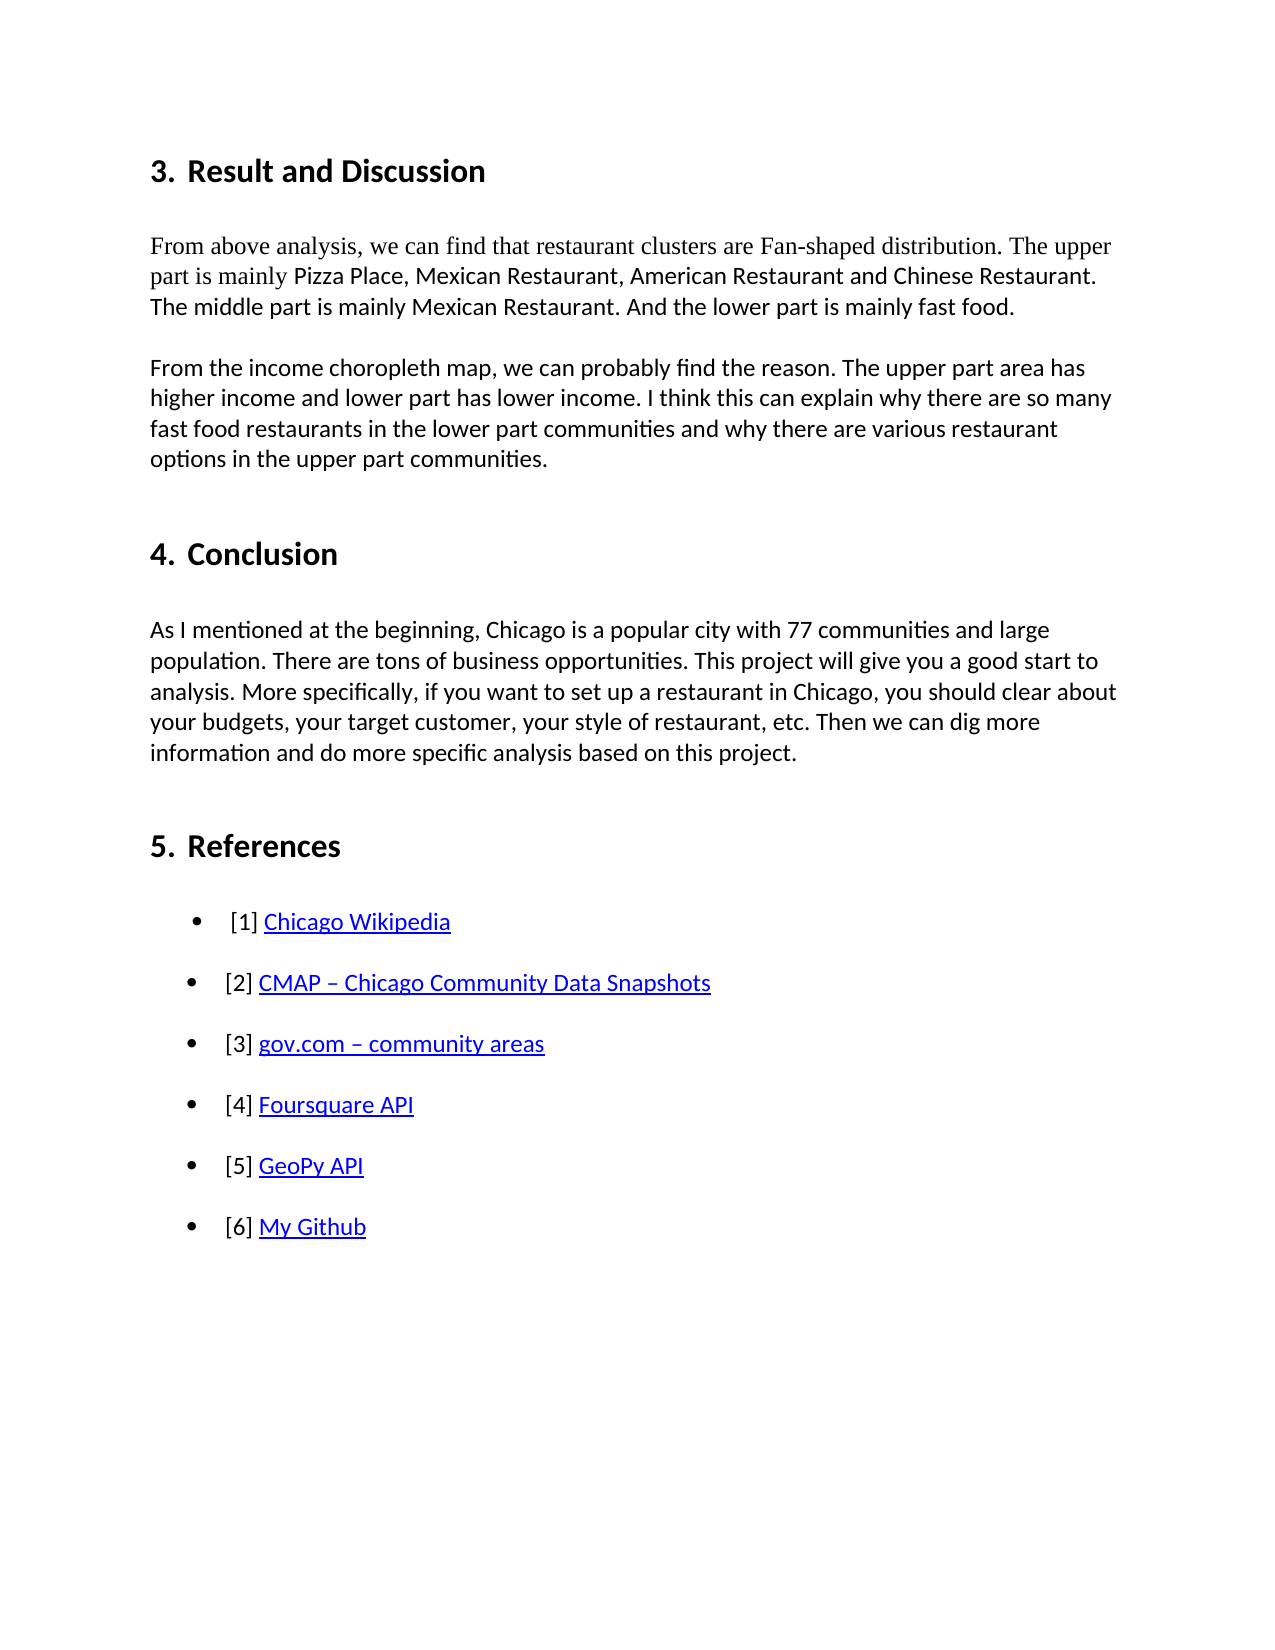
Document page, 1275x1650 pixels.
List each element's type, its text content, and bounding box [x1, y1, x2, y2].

list [4] Foursquare API [187, 1089, 1125, 1120]
list References [150, 825, 1125, 865]
list [5] GeoPy API [187, 1150, 1125, 1181]
text From above analysis, we can find that restaurant clusters are Fan-shaped distribution. The upper part is mainly Pizza Place, Mexican Restaurant, American Restaurant and Chinese Restaurant. The middle part is mainly Mexican Restaurant. And the lower part is mainly fast food. [150, 231, 1125, 321]
list Result and Discussion [150, 150, 1125, 191]
list [2] CMAP – Chicago Community Data Snapshots [187, 967, 1125, 998]
list [6] My Github [187, 1211, 1125, 1242]
list Conclusion [150, 533, 1125, 574]
text As I mentioned at the beginning, Chicago is a popular city with 77 communities and large population. There are tons of business opportunities. This project will give you a good start to analysis. More specifically, if you want to set up a restaurant in Chicago, you should clear about your budgets, your target customer, your style of restaurant, etc. Then we can dig more information and do more specific analysis based on this project. [150, 614, 1125, 767]
list [3] gov.com – community areas [187, 1028, 1125, 1059]
text From the income choropleth map, we can probably find the reason. The upper part area has higher income and lower part has lower income. I think this can explain why there are so many fast food restaurants in the lower part communities and why there are various restaurant options in the upper part communities. [150, 352, 1125, 474]
list [1] Chicago Wikipedia [193, 906, 1125, 937]
